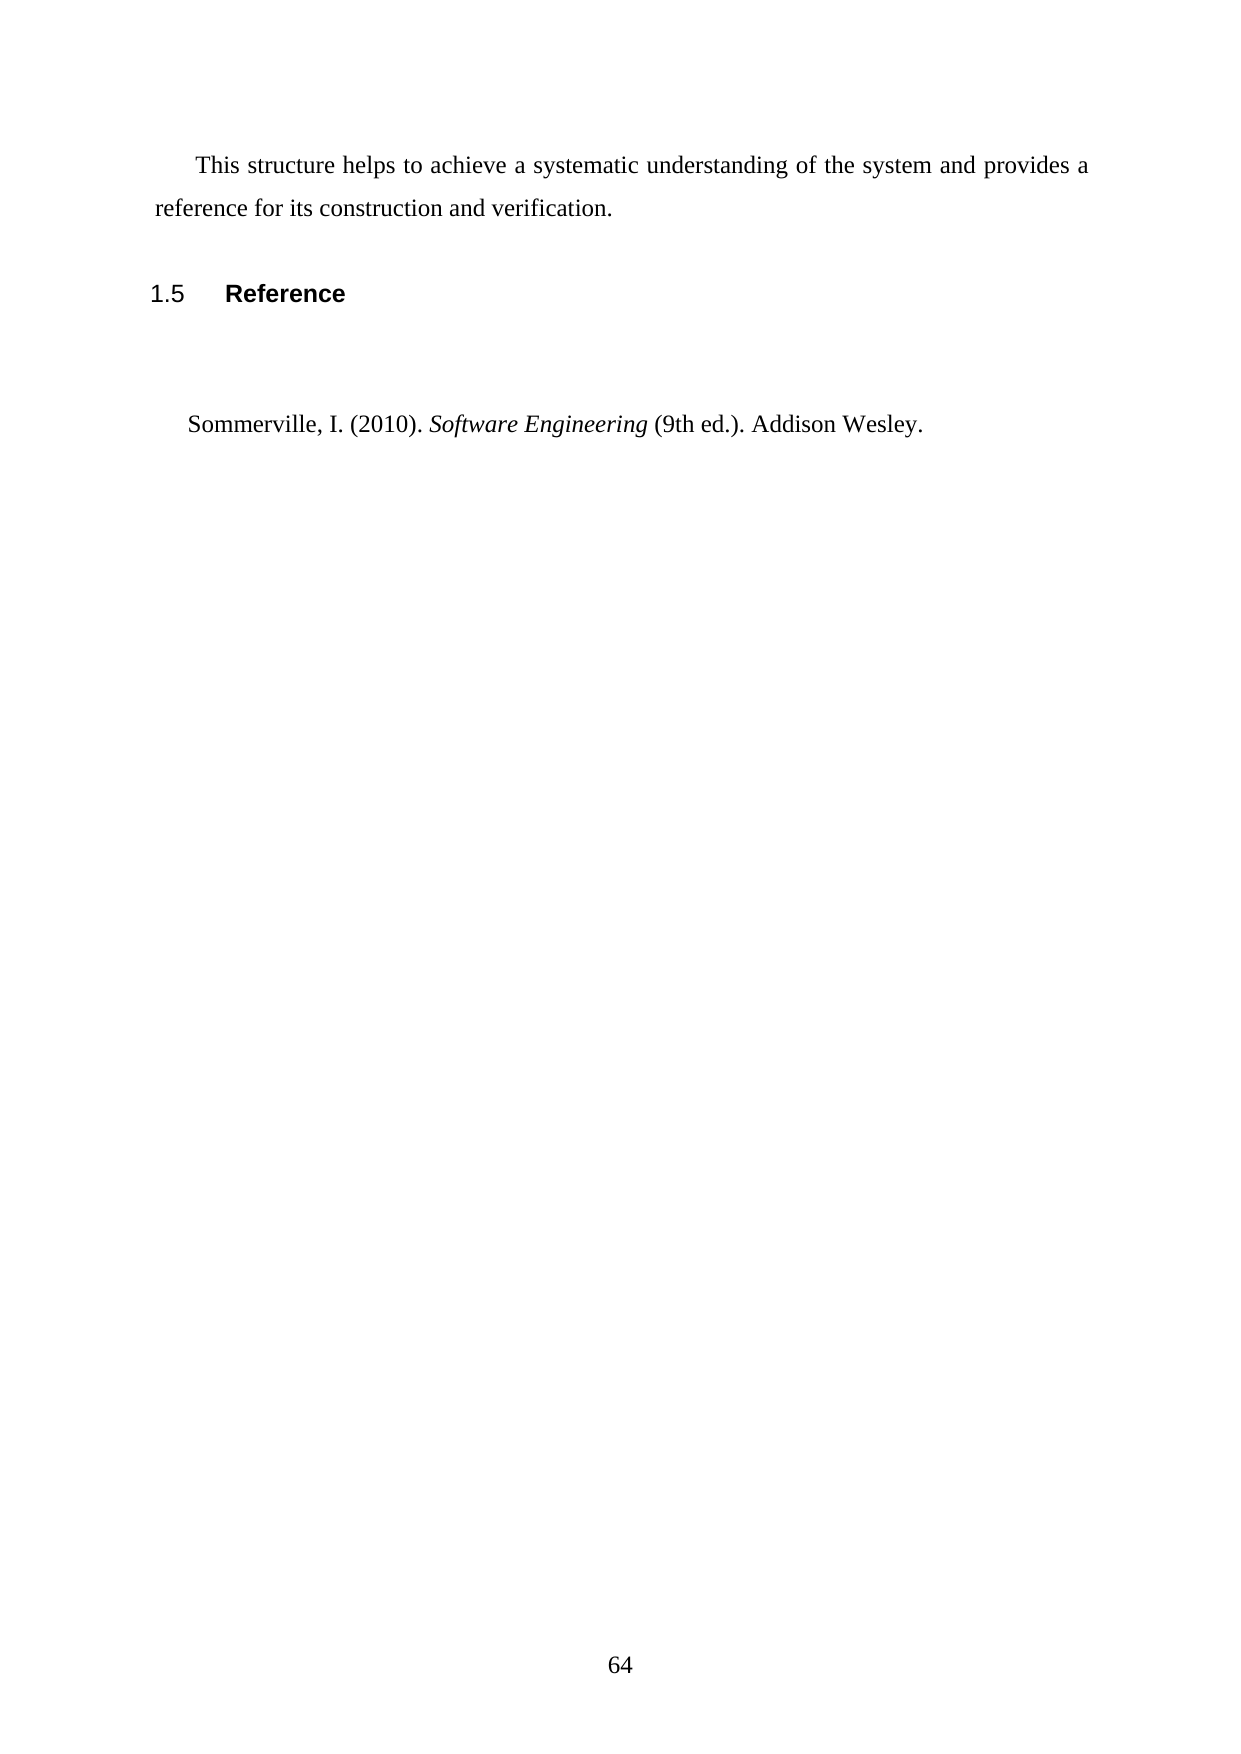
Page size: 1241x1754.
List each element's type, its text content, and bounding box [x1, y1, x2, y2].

text This structure helps to achieve a systematic understanding of the system and provides a reference for its construction and verification. [155, 150, 1090, 222]
text Sommerville, I. (2010). Software Engineering (9th ed.). Addison Wesley. [155, 409, 1090, 437]
list Reference [150, 279, 1090, 308]
